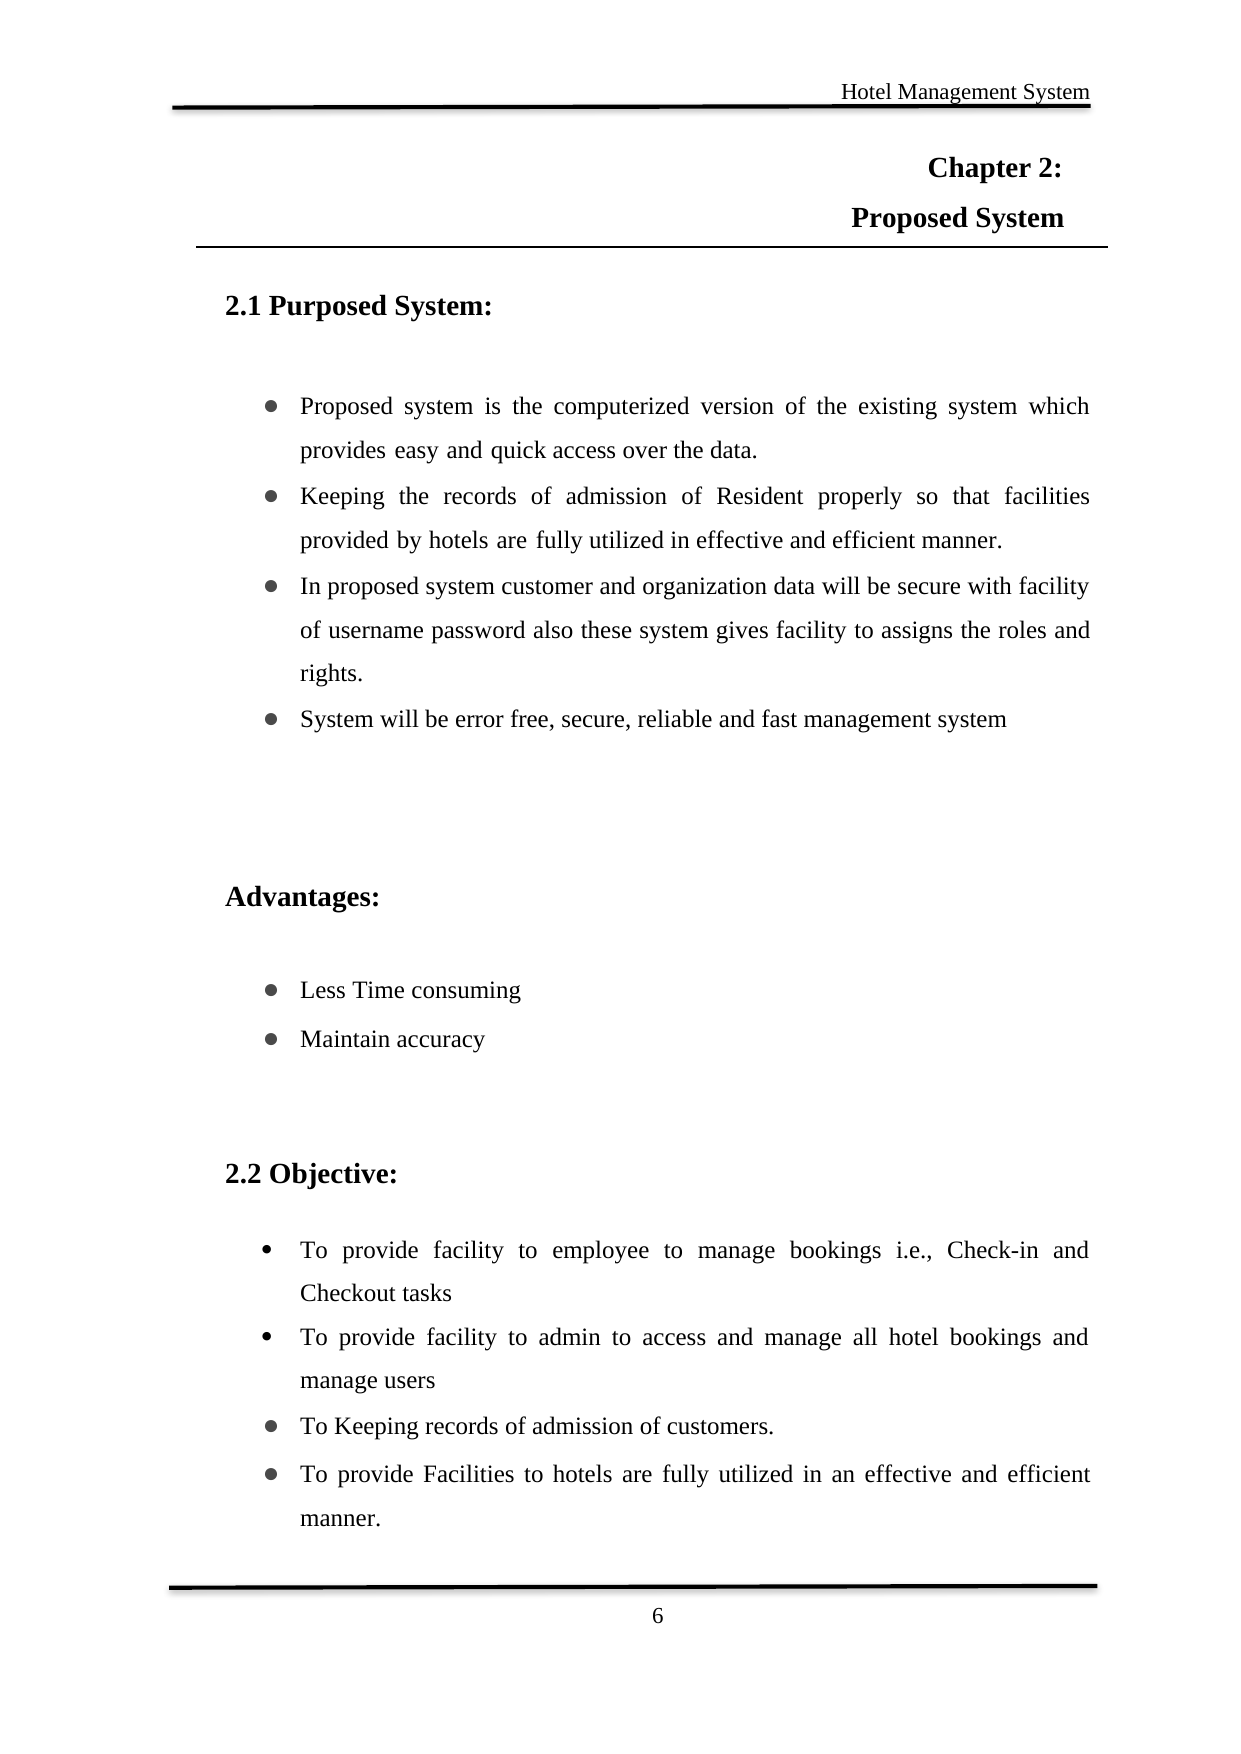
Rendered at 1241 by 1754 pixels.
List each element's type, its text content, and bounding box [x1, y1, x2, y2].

text Advantages: [225, 879, 1090, 913]
list In proposed system customer and organization data will be secure with facility of username password also these system gives facility to assigns the roles and rights. [262, 568, 1090, 687]
list Keeping the records of admission of Resident properly so that facilities provided by hotels are fully utilized in effective and efficient manner. [262, 478, 1090, 554]
list Maintain accuracy [262, 1021, 1090, 1053]
list To provide Facilities to hotels are fully utilized in an effective and efficient manner. [262, 1456, 1090, 1532]
text Proposed System [750, 200, 1090, 234]
list Proposed system is the computerized version of the existing system which provides easy and quick access over the data. [262, 388, 1090, 464]
text Chapter 2: [825, 150, 1090, 183]
list Less Time consuming [262, 973, 1090, 1005]
list To provide facility to admin to access and manage all hotel bookings and manage users [262, 1322, 1090, 1393]
text 2.2 Objective: [225, 1156, 1090, 1189]
list To Keeping records of admission of customers. [262, 1408, 1090, 1440]
list To provide facility to employee to manage bookings i.e., Check-in and Checkout tasks [262, 1235, 1090, 1307]
text 2.1 Purposed System: [225, 251, 1090, 321]
list System will be error free, secure, reliable and fast management system [262, 701, 1090, 734]
